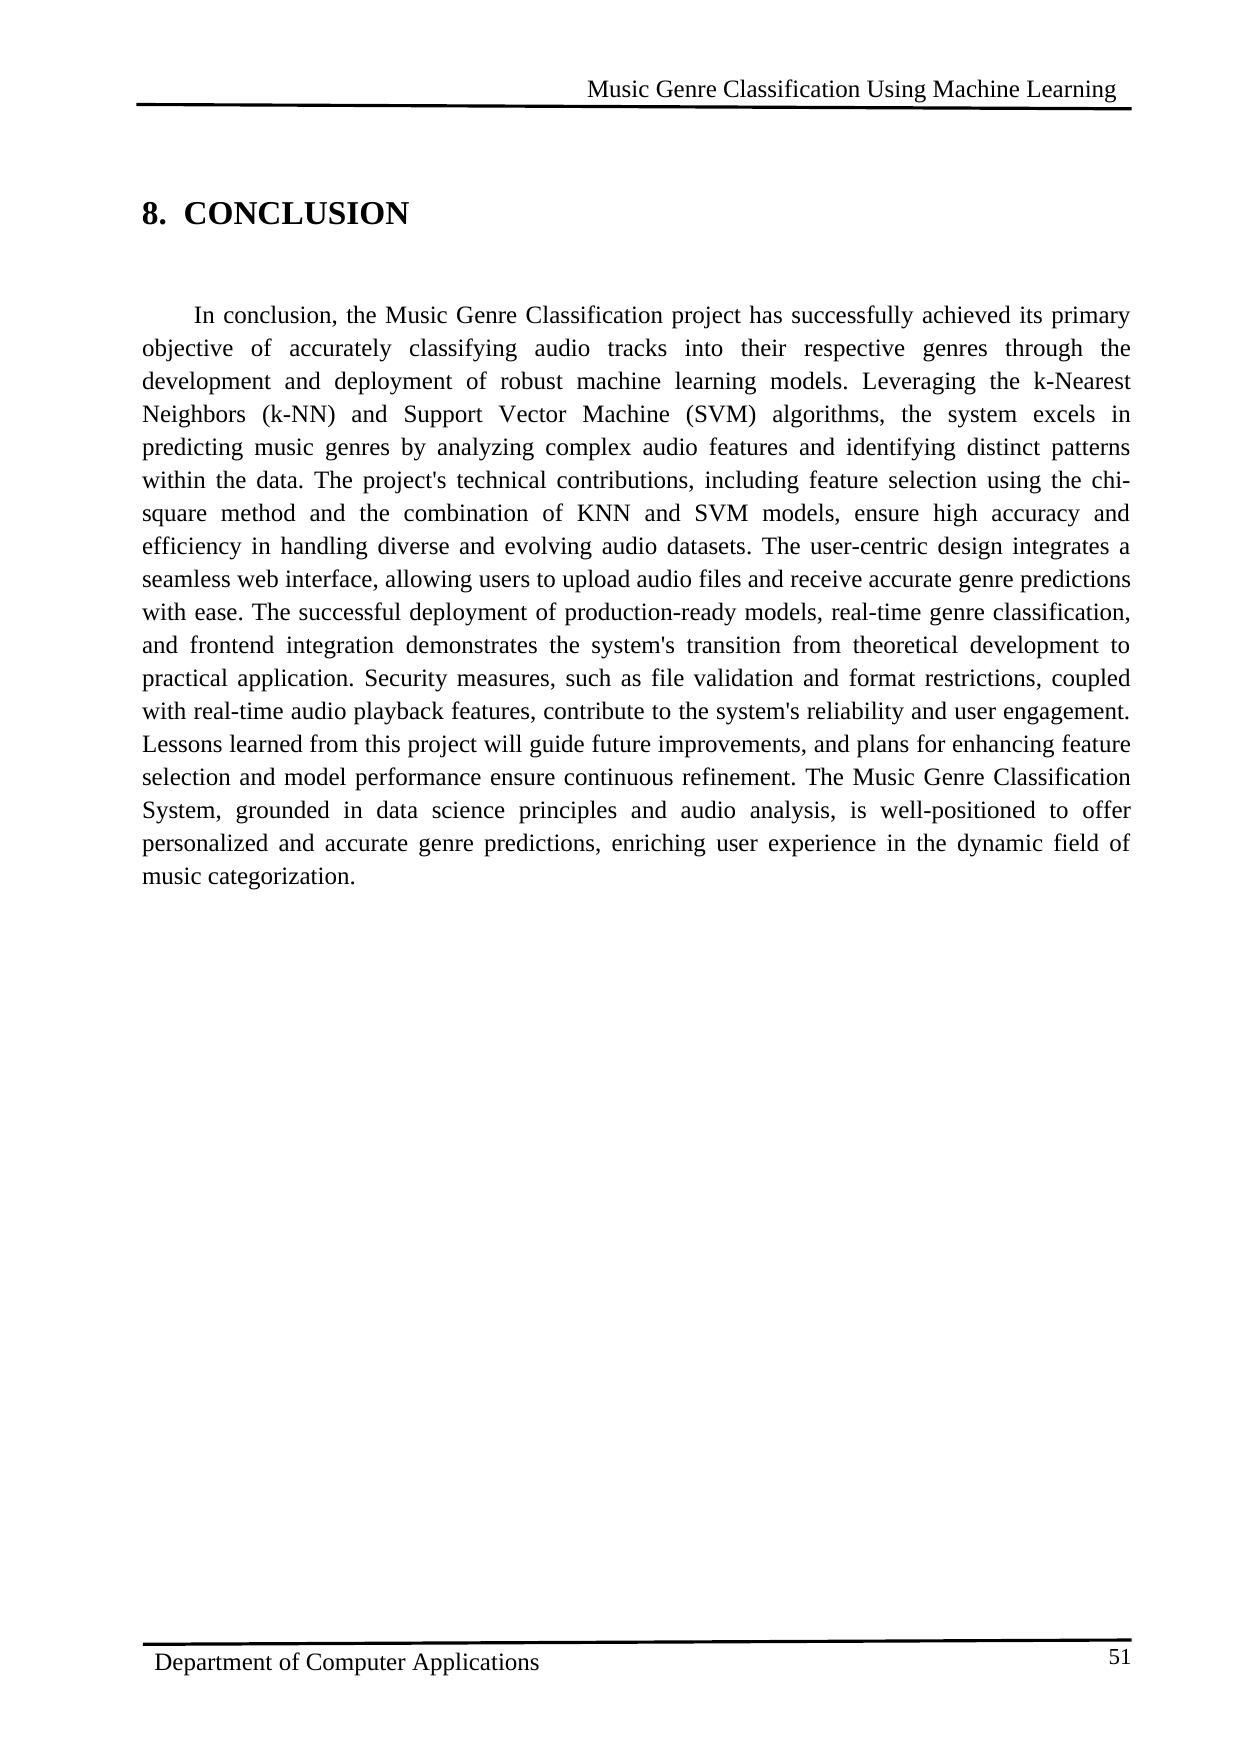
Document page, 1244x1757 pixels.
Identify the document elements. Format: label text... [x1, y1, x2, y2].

subtitle CONCLUSION [142, 194, 1177, 232]
subtitle In conclusion, the Music Genre Classification project has successfully achieved its primary objective of accurately classifying audio tracks into their respective genres through the development and deployment of robust machine learning models. Leveraging the k-Nearest Neighbors (k-NN) and Support Vector Machine (SVM) algorithms, the system excels in predicting music genres by analyzing complex audio features and identifying distinct patterns within the data. The project's technical contributions, including feature selection using the chi-square method and the combination of KNN and SVM models, ensure high accuracy and efficiency in handling diverse and evolving audio datasets. The user-centric design integrates a seamless web interface, allowing users to upload audio files and receive accurate genre predictions with ease. The successful deployment of production-ready models, real-time genre classification, and frontend integration demonstrates the system's transition from theoretical development to practical application. Security measures, such as file validation and format restrictions, coupled with real-time audio playback features, contribute to the system's reliability and user engagement. Lessons learned from this project will guide future improvements, and plans for enhancing feature selection and model performance ensure continuous refinement. The Music Genre Classification System, grounded in data science principles and audio analysis, is well-positioned to offer personalized and accurate genre predictions, enriching user experience in the dynamic field of music categorization. [142, 300, 1132, 890]
